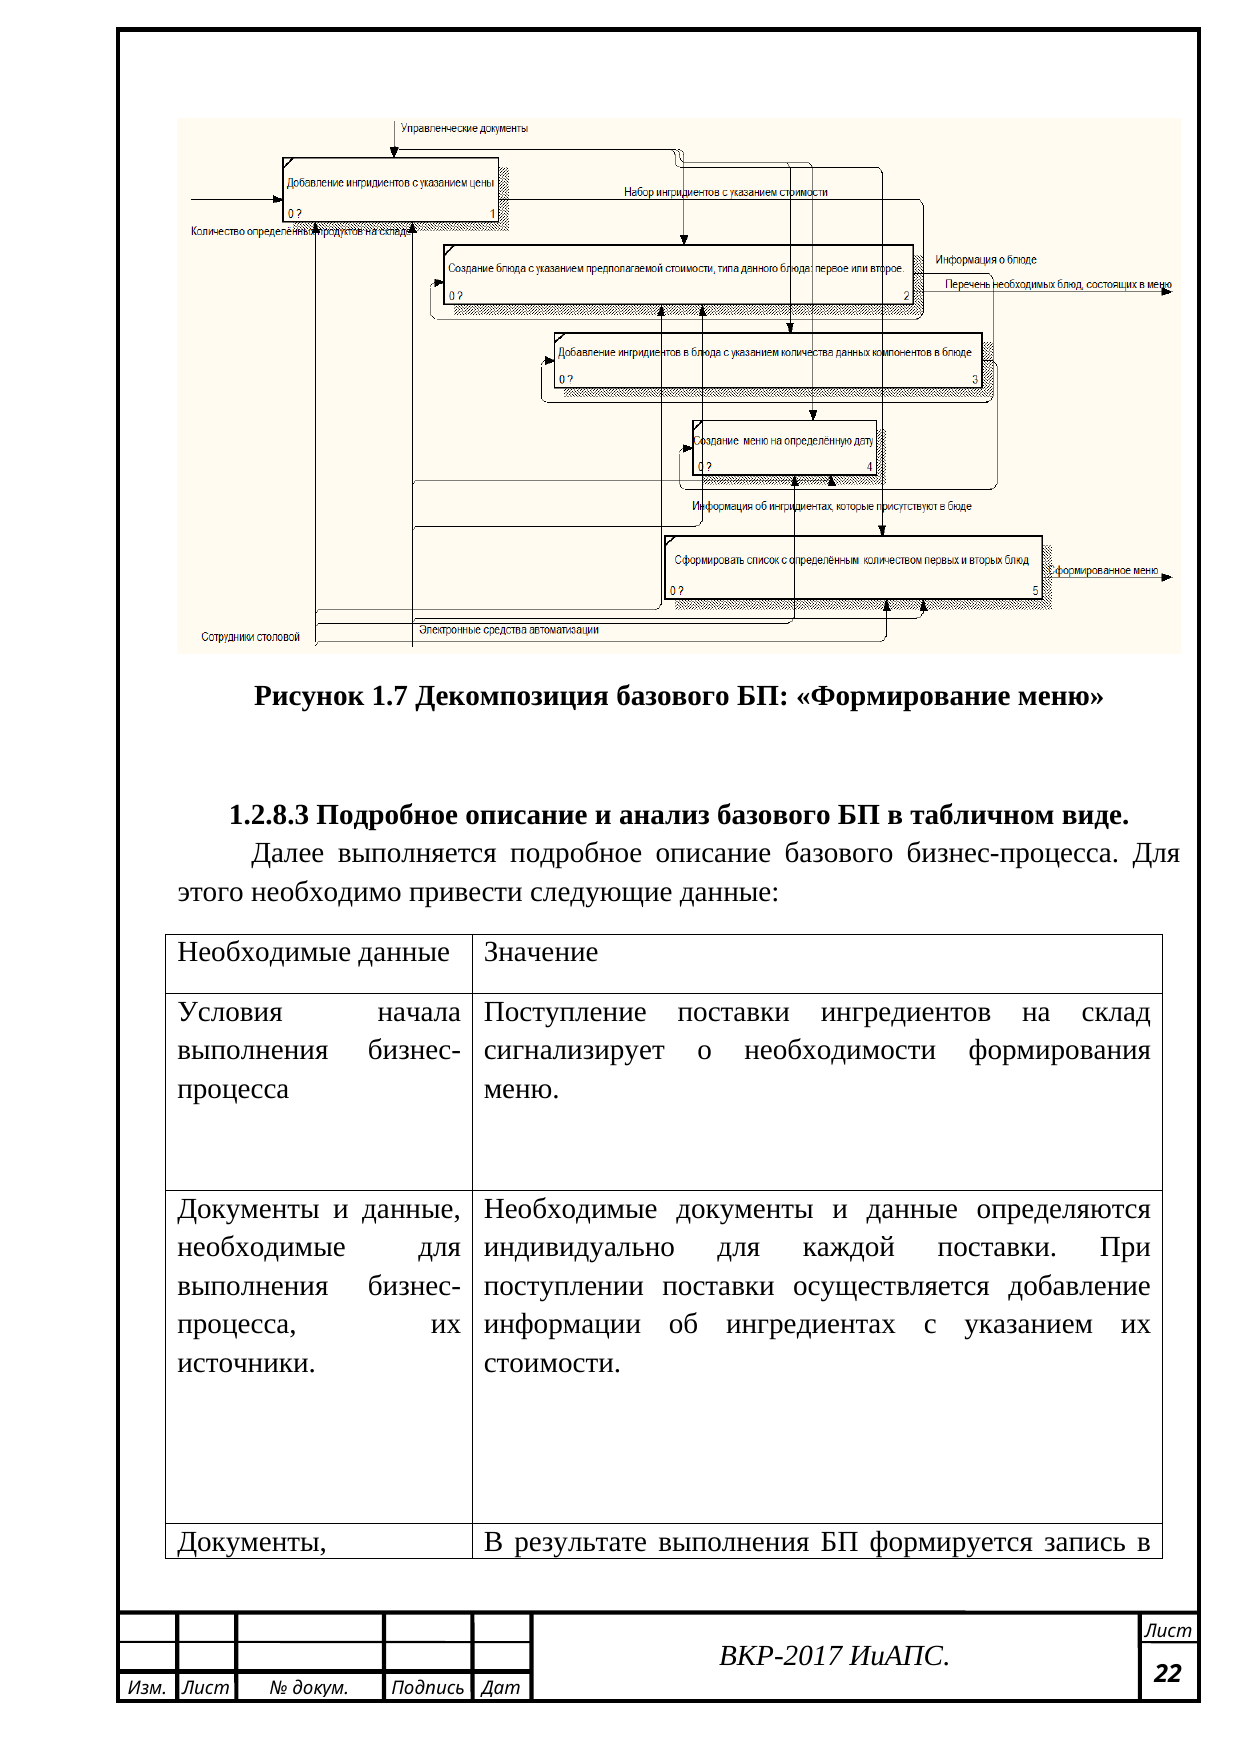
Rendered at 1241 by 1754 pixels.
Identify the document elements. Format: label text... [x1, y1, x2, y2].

table_cell Необходимые документы и данные определяются индивидуально для каждой поставки. При поступлении поставки осуществляется добавление информации об ингредиентах с указанием их стоимости. [473, 1191, 1162, 1523]
picture [177, 118, 1182, 654]
table_header Значение [473, 935, 1162, 993]
table_cell Поступление поставки ингредиентов на склад сигнализирует о необходимости формирования меню. [473, 994, 1162, 1190]
table_header Необходимые данные [166, 935, 472, 993]
subtitle Подробное описание и анализ базового БП в табличном виде. [177, 797, 1181, 831]
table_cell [166, 1524, 472, 1558]
text Рисунок 1.7 Декомпозиция базового БП: «Формирование меню» [177, 678, 1181, 712]
table_cell Документы и данные, необходимые для выполнения бизнес-процесса, их источники. [166, 1191, 472, 1523]
text Далее выполняется подробное описание базового бизнес-процесса. Для этого необходимо привести следующие данные: [177, 836, 1181, 908]
table_cell Условия начала выполнения бизнес-процесса [166, 994, 472, 1190]
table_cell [473, 1524, 1162, 1558]
